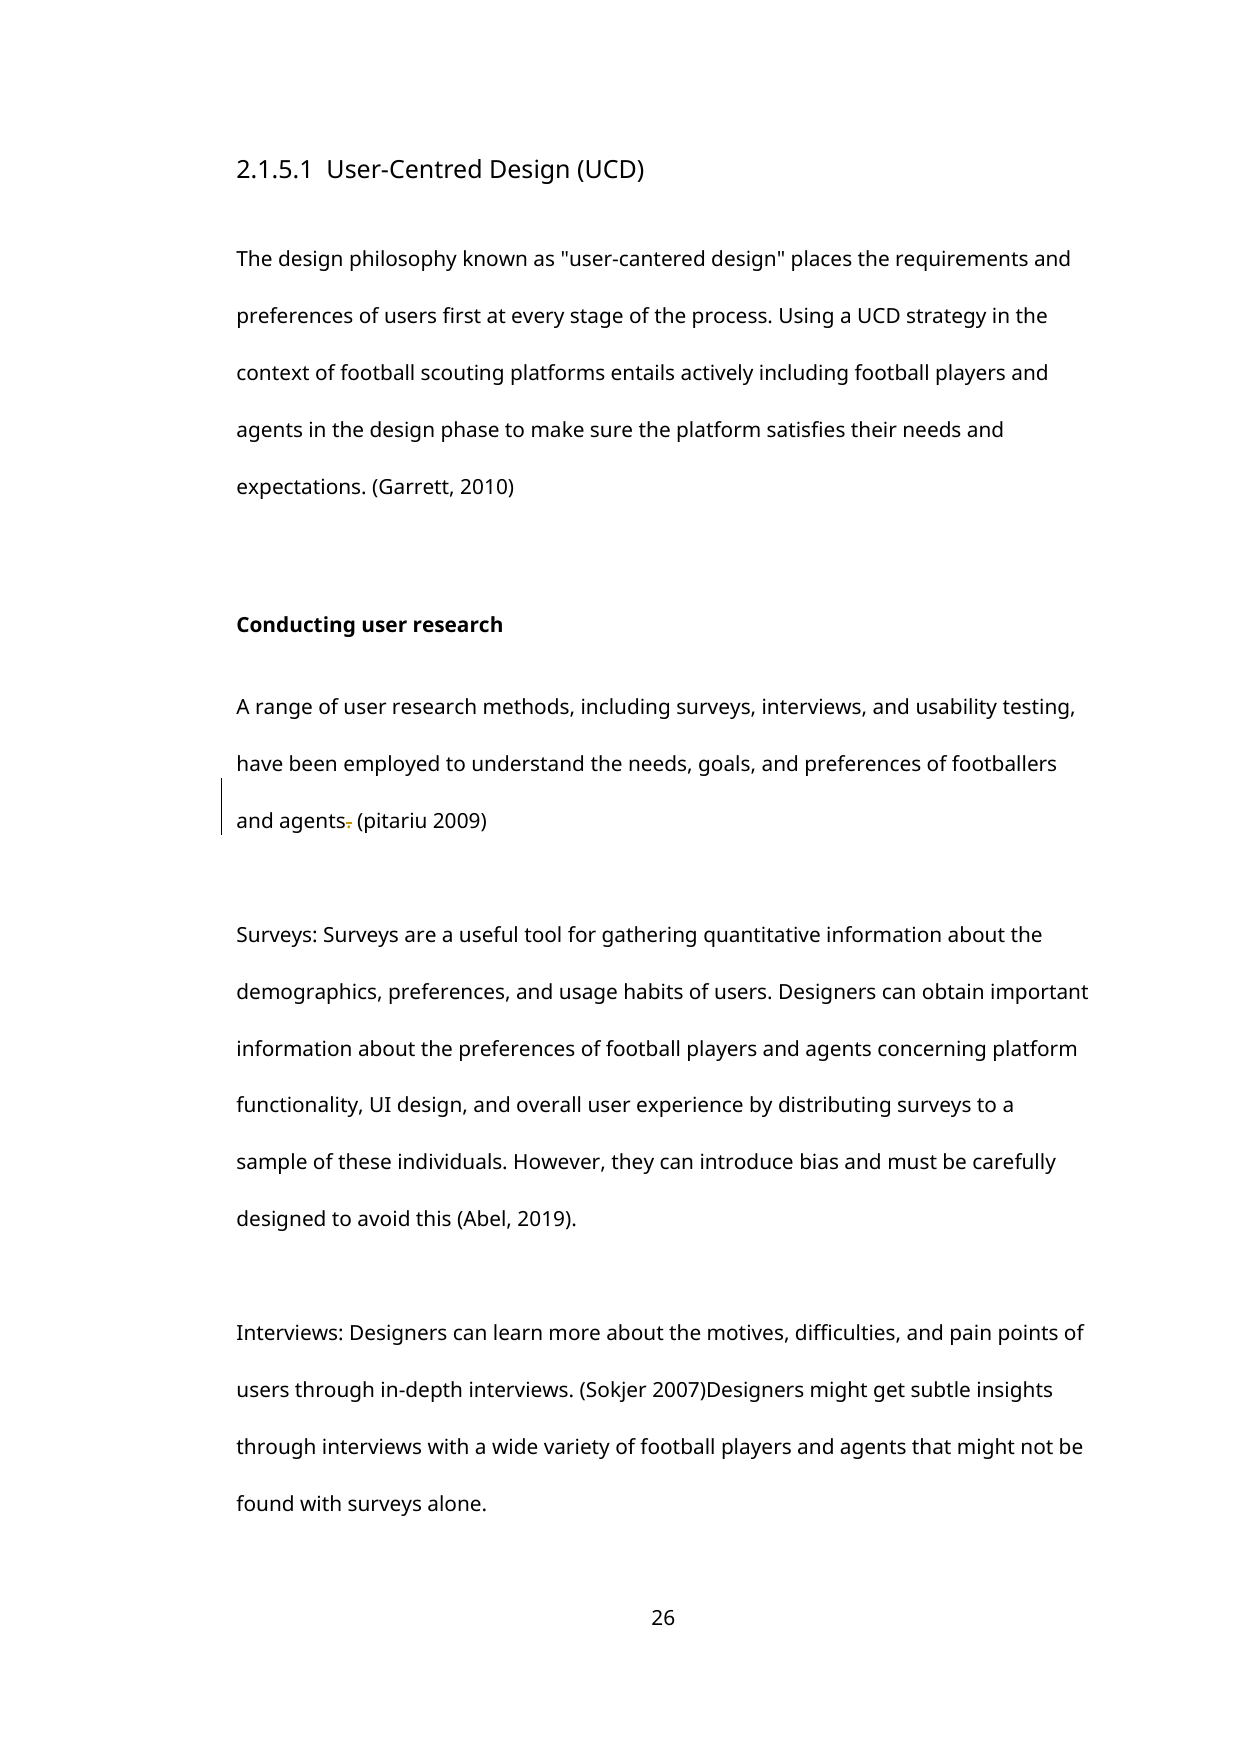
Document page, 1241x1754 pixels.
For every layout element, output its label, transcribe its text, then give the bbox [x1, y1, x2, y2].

text The design philosophy known as "user-cantered design" places the requirements and preferences of users first at every stage of the process. Using a UCD strategy in the context of football scouting platforms entails actively including football players and agents in the design phase to make sure the platform satisfies their needs and expectations. (Garrett, 2010) [236, 244, 1090, 500]
text Conducting user research [236, 611, 1090, 639]
text A range of user research methods, including surveys, interviews, and usability testing, have been employed to understand the needs, goals, and preferences of footballers and agents (pitariu 2009) Surveys: Surveys are a useful tool for gathering quantitative information about the demographics, preferences, and usage habits of users. Designers can obtain important information about the preferences of football players and agents concerning platform functionality, UI design, and overall user experience by distributing surveys to a sample of these individuals. However, they can introduce bias and must be carefully designed to avoid this (Abel, 2019). Interviews: Designers can learn more about the motives, difficulties, and pain points of users through in-depth interviews. (Sokjer 2007)Designers might get subtle insights through interviews with a wide variety of football players and agents that might not be found with surveys alone. [236, 692, 1090, 1517]
subtitle User-Centred Design (UCD) [236, 151, 1090, 185]
